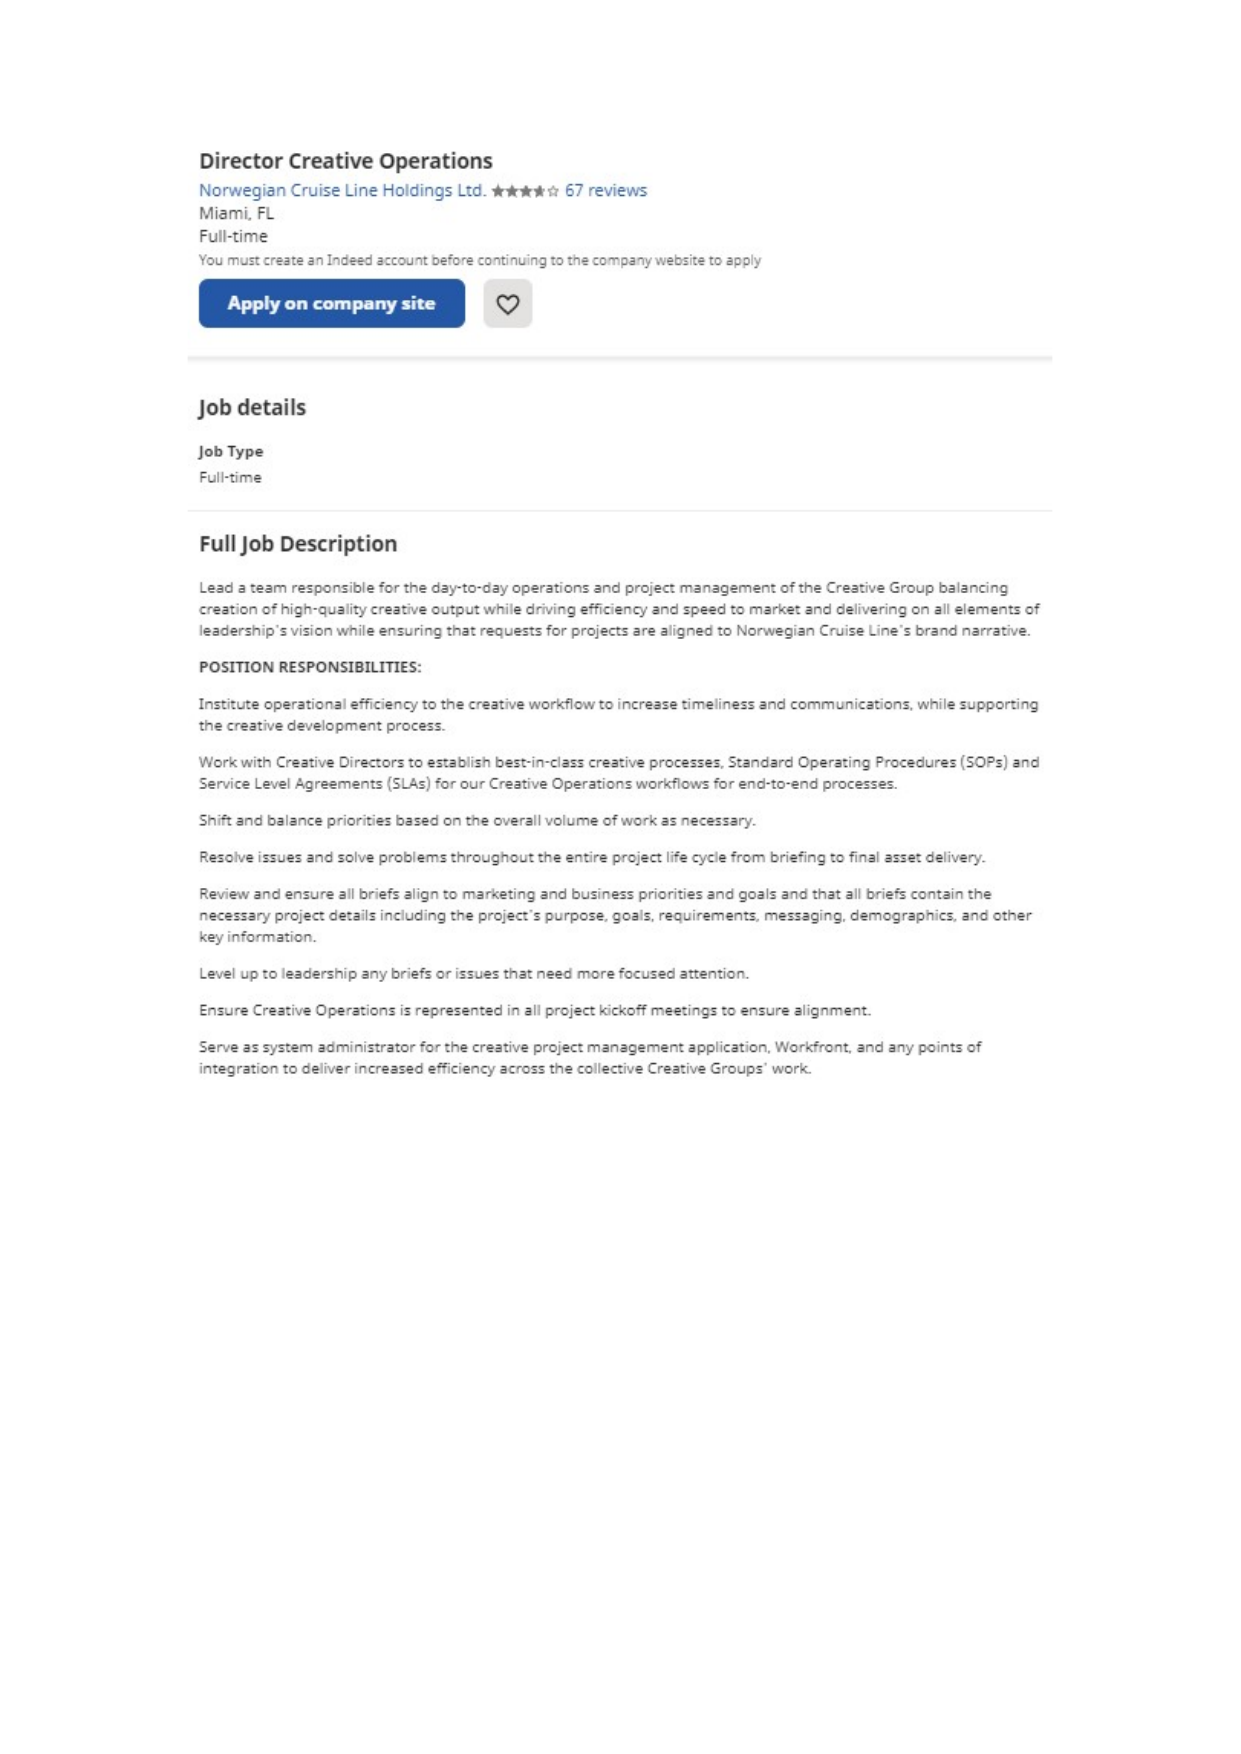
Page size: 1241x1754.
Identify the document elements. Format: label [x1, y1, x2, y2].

picture [187, 150, 1053, 1083]
